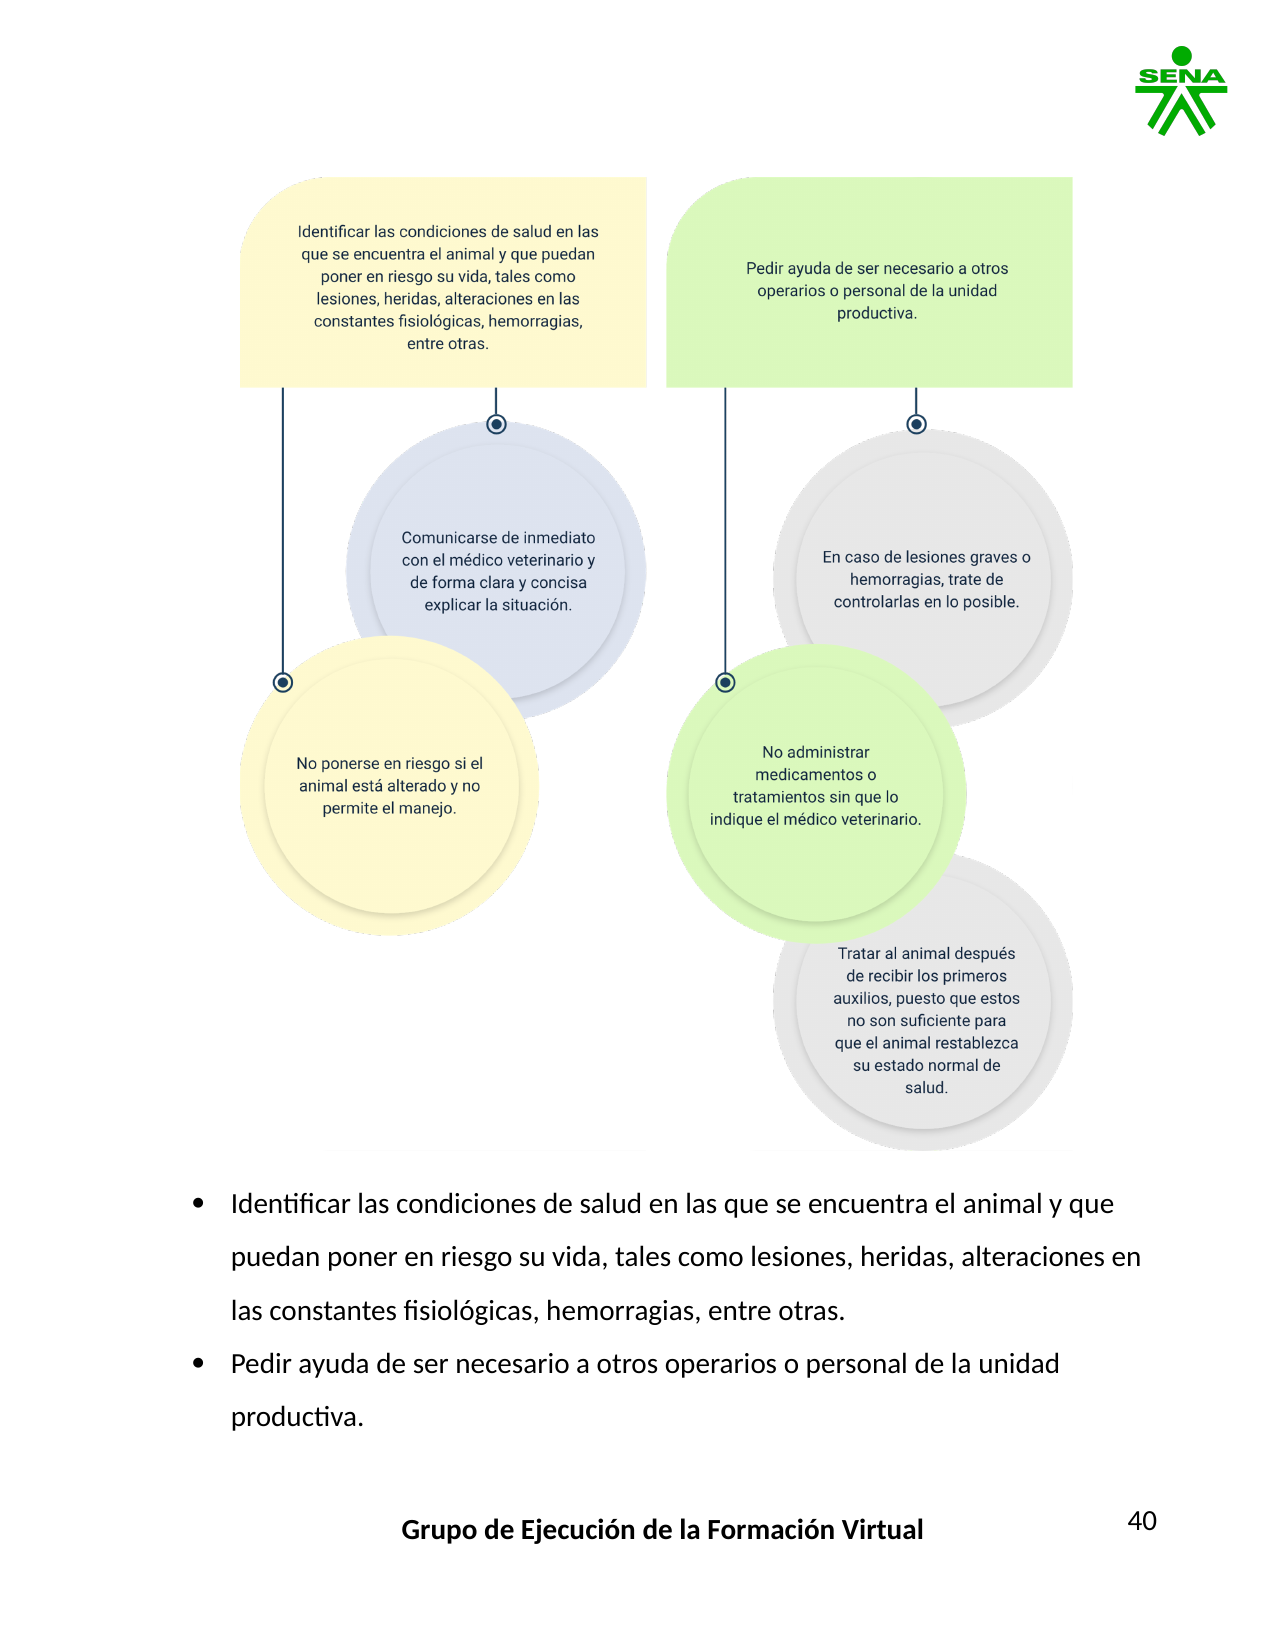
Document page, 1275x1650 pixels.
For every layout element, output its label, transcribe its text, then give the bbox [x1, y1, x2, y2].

list Identificar las condiciones de salud en las que se encuentra el animal y que puedan poner en riesgo su vida, tales como lesiones, heridas, alteraciones en las constantes fisiológicas, hemorragias, entre otras. [193, 1185, 1157, 1327]
list Pedir ayuda de ser necesario a otros operarios o personal de la unidad productiva. [193, 1345, 1157, 1434]
picture [240, 177, 1073, 1151]
picture [1135, 46, 1228, 136]
